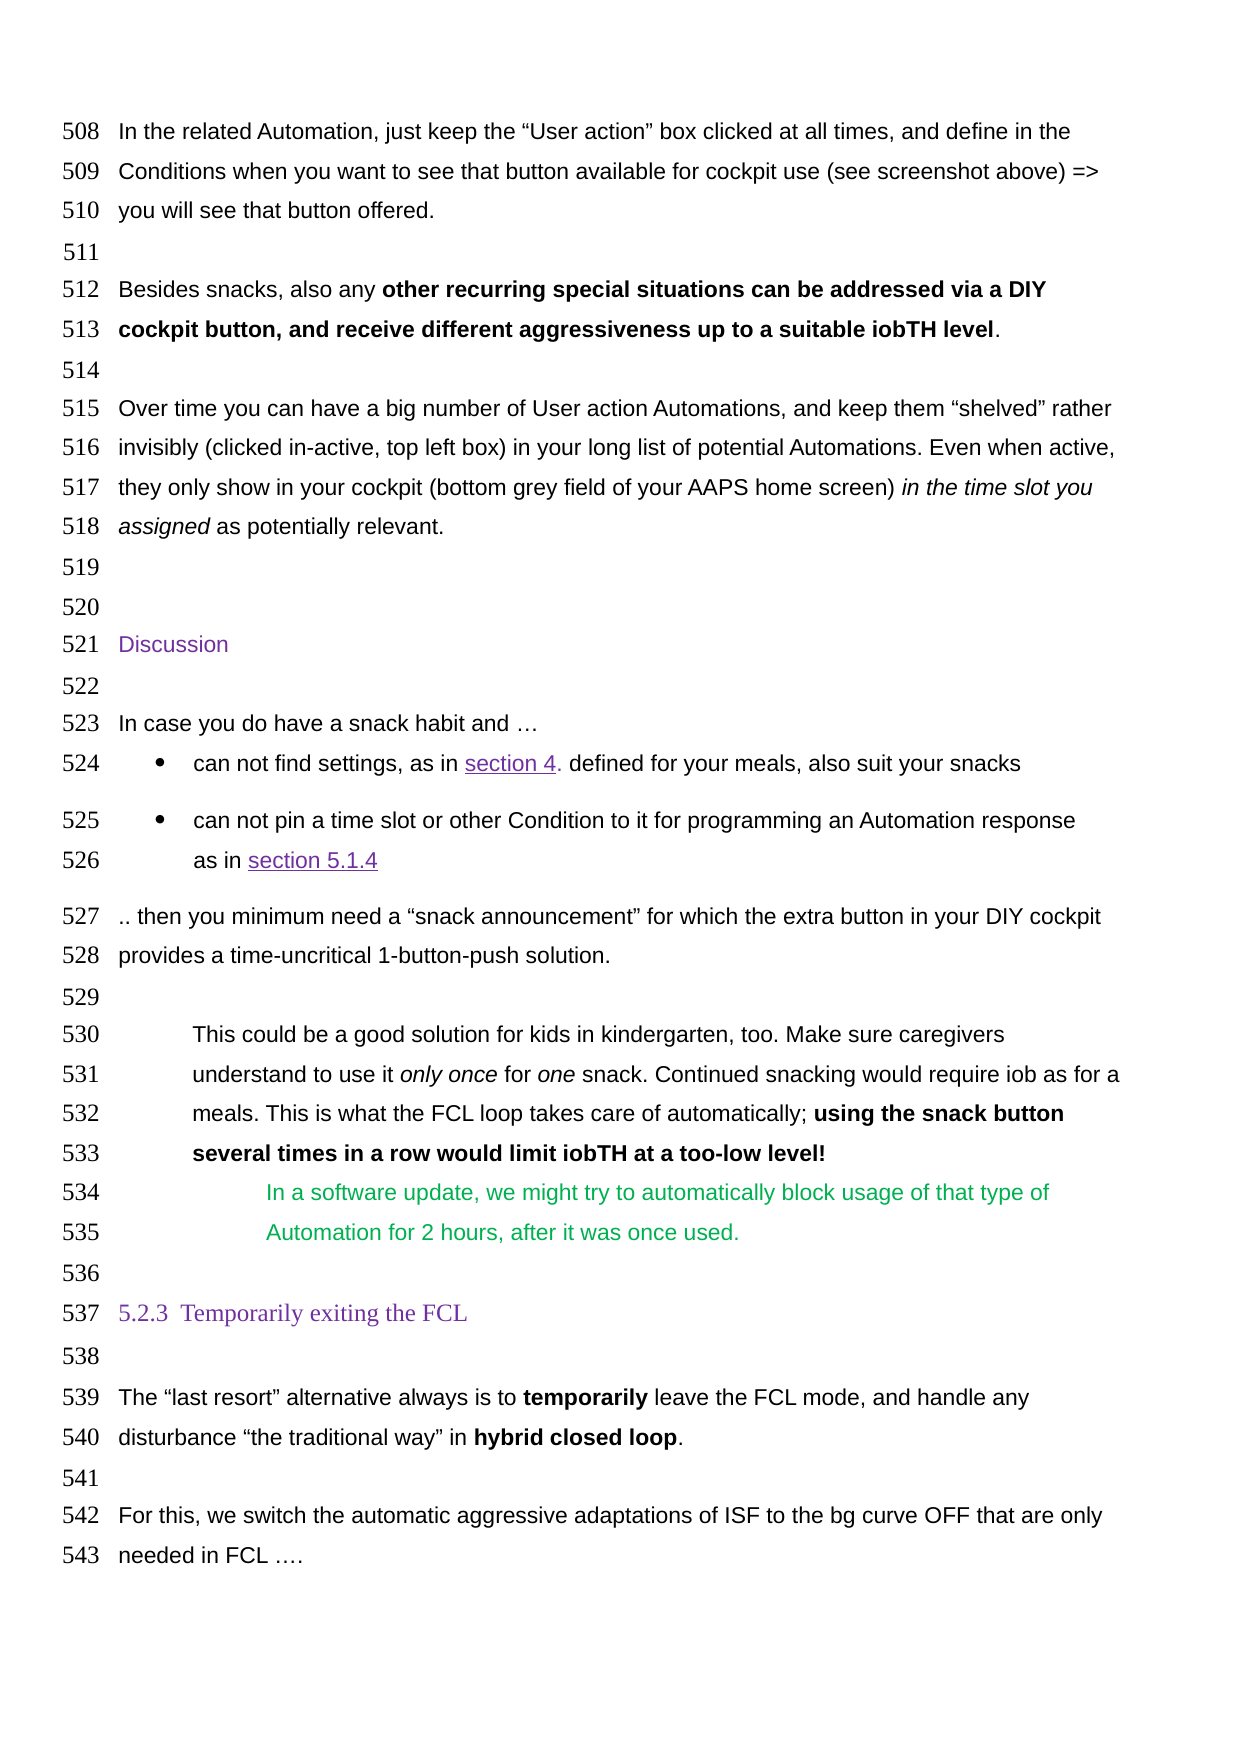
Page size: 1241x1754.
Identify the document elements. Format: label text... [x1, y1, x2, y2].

text Besides snacks, also any other recurring special situations can be addressed via a DIY cockpit button, and receive different aggressiveness up to a suitable iobTH level. [118, 276, 1122, 342]
text This could be a good solution for kids in kindergarten, too. Make sure caregivers understand to use it only once for one snack. Continued snacking would require iob as for a meals. This is what the FCL loop takes care of automatically; using the snack button several times in a row would limit iobTH at a too-low level! [192, 1021, 1122, 1166]
text Discussion [118, 631, 1122, 658]
text .. then you minimum need a “snack announcement” for which the extra button in your DIY cockpit provides a time-uncritical 1-button-push solution. [118, 903, 1122, 969]
text In the related Automation, just keep the “User action” box clicked at all times, and define in the Conditions when you want to see that button available for cockpit use (see screenshot above) => you will see that button offered. [118, 118, 1122, 223]
list can not pin a time slot or other Condition to it for programming an Automation response as in section 5.1.4 [156, 807, 1122, 873]
text For this, we switch the automatic aggressive adaptations of ISF to the bg curve OFF that are only needed in FCL …. [118, 1502, 1122, 1568]
text In case you do have a snack habit and … [118, 710, 1122, 737]
text Over time you can have a big number of User action Automations, and keep them “shelved” rather invisibly (clicked in-active, top left box) in your long list of potential Automations. Even when active, they only show in your cockpit (bottom grey field of your AAPS home screen) in the time slot you assigned as potentially relevant. [118, 394, 1122, 539]
text 5.2.3 Temporarily exiting the FCL [118, 1298, 1122, 1326]
list can not find settings, as in section 4. defined for your meals, also suit your snacks [156, 750, 1122, 777]
text The “last resort” alternative always is to temporarily leave the FCL mode, and handle any disturbance “the traditional way” in hybrid closed loop. [118, 1384, 1122, 1450]
text In a software update, we might try to automatically block usage of that type of Automation for 2 hours, after it was once used. [266, 1179, 1122, 1245]
